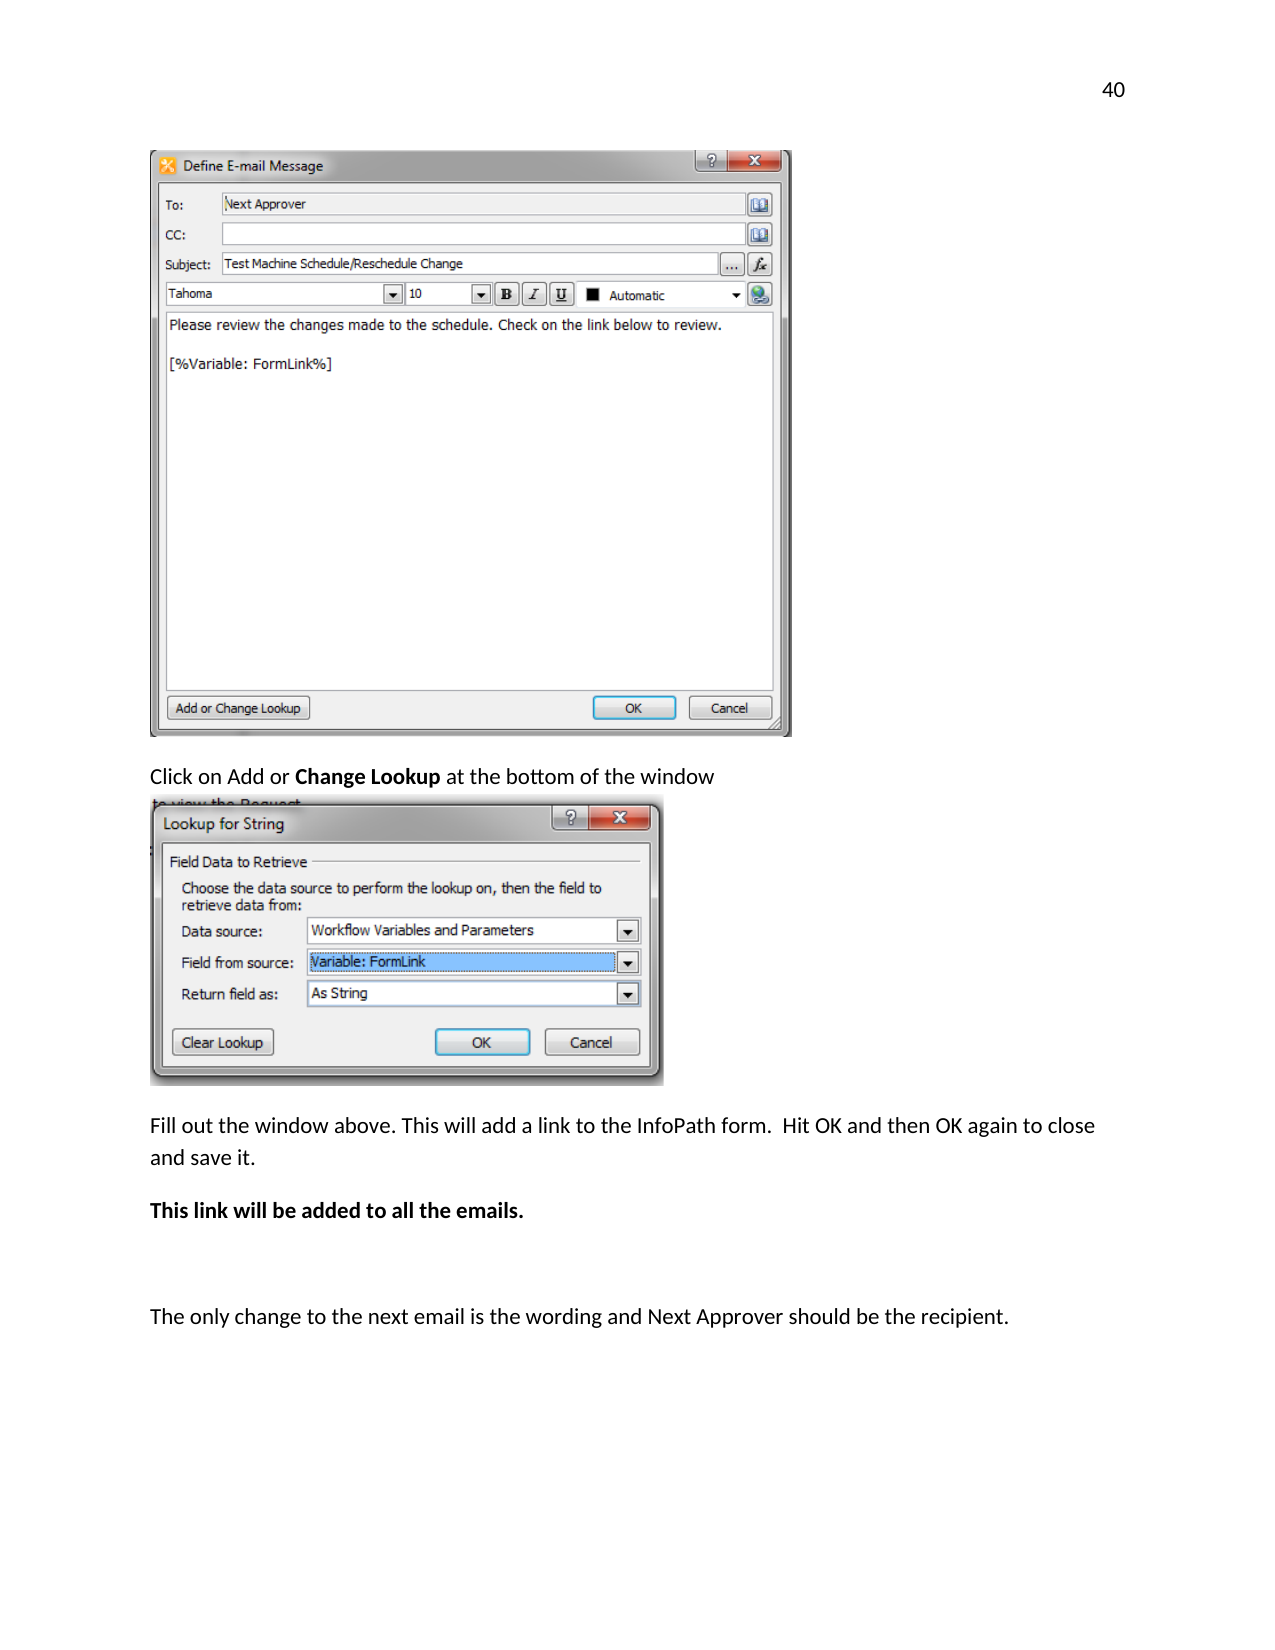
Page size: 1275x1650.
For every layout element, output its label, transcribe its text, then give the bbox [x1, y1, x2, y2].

text This link will be added to all the emails. [150, 1196, 1125, 1224]
picture [150, 794, 664, 1086]
picture [150, 150, 792, 737]
text The only change to the next email is the wording and Next Approver should be the recipient. [150, 1302, 1125, 1330]
text Fill out the window above. This will add a link to the InfoPath form. Hit OK and then OK again to close and save it. [150, 1111, 1125, 1171]
